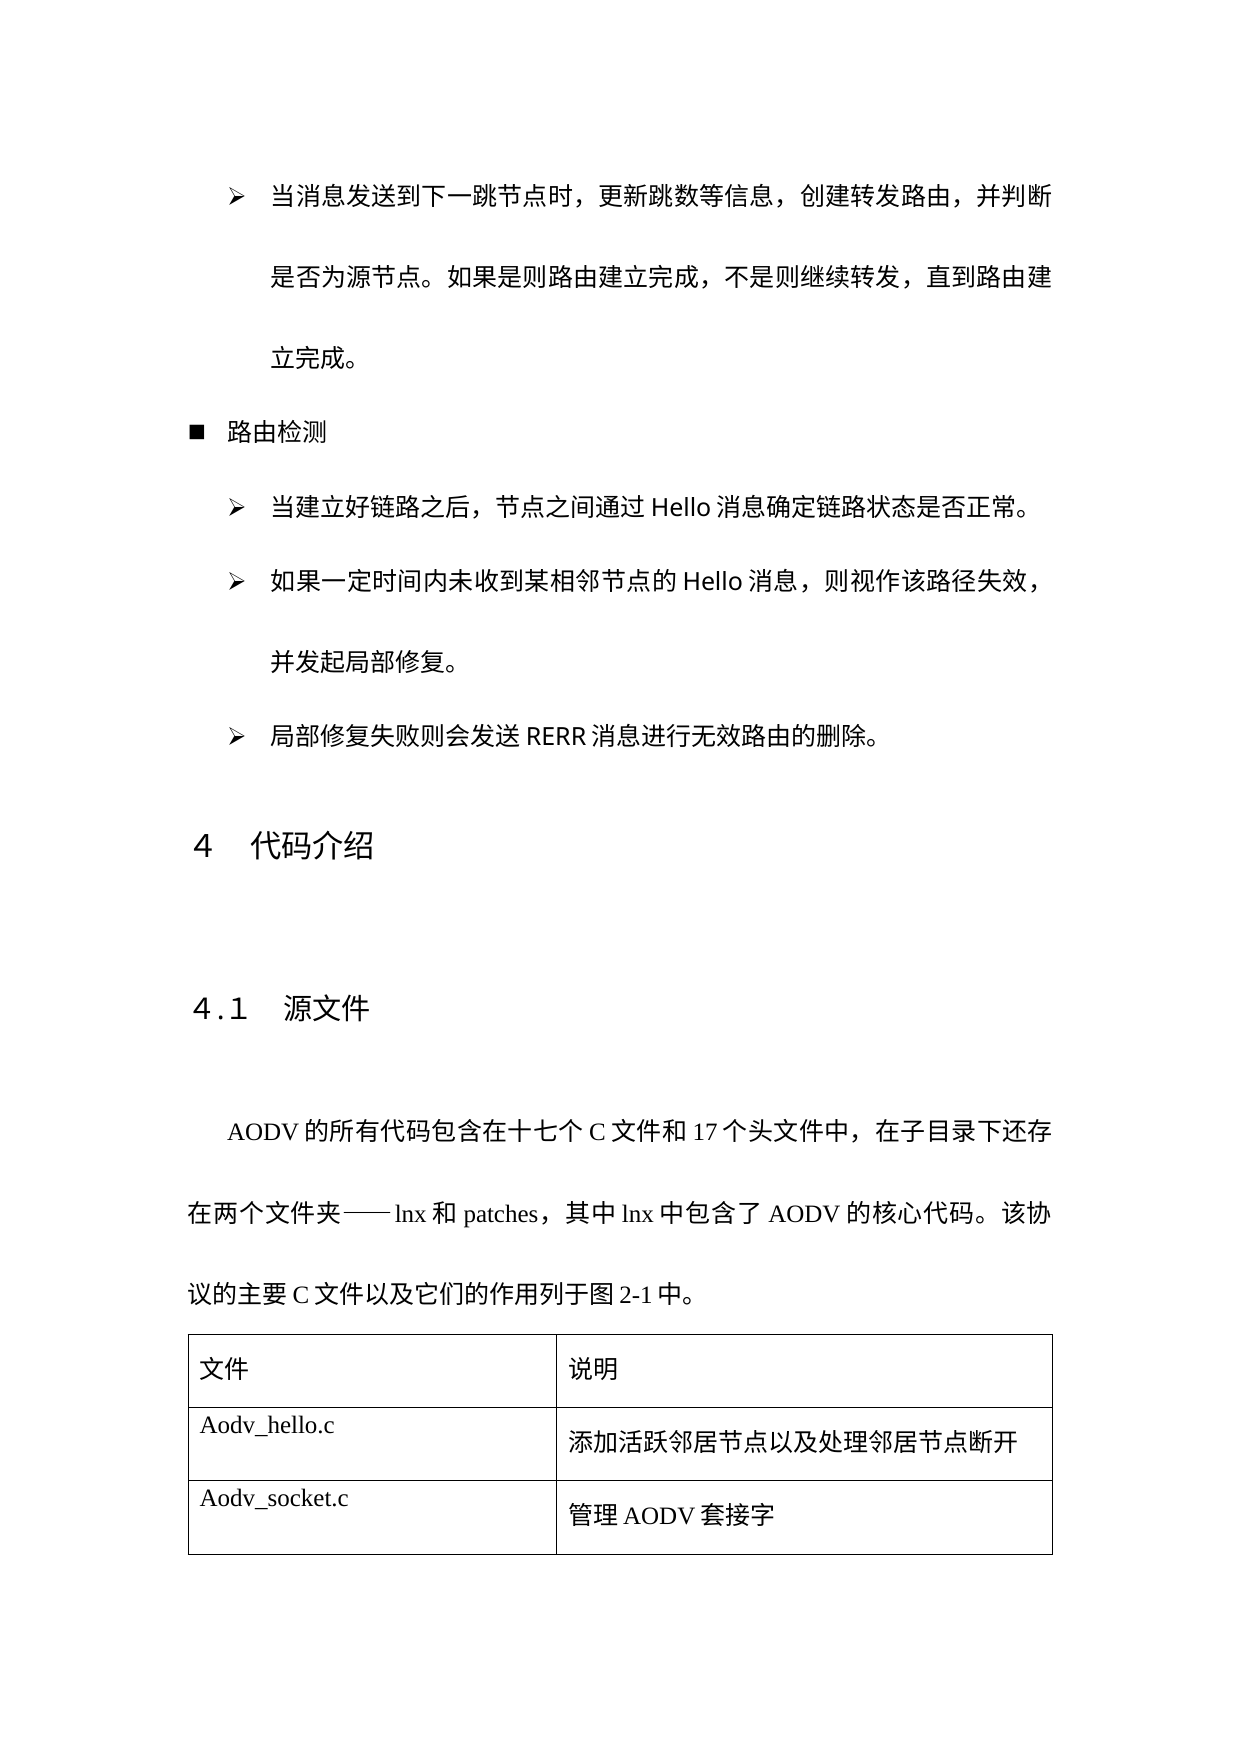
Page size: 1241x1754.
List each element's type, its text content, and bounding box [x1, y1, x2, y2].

list 当消息发送到下一跳节点时，更新跳数等信息，创建转发路由，并判断是否为源节点。如果是则路由建立完成，不是则继续转发，直到路由建立完成。 [227, 162, 1053, 389]
list 路由检测 [187, 398, 1053, 463]
table_cell 管理AODV套接字 [557, 1481, 1052, 1553]
table_header 说明 [557, 1335, 1052, 1407]
subtitle ４.１ 源文件 [187, 974, 1053, 1039]
table_cell 添加活跃邻居节点以及处理邻居节点断开 [557, 1408, 1052, 1480]
table_header 文件 [189, 1335, 556, 1407]
subtitle ４ 代码介绍 [187, 811, 1053, 876]
list 局部修复失败则会发送RERR消息进行无效路由的删除。 [227, 702, 1053, 767]
list 当建立好链路之后，节点之间通过Hello消息确定链路状态是否正常。 [227, 473, 1053, 538]
table_cell Aodv_hello.c [189, 1408, 556, 1480]
list 如果一定时间内未收到某相邻节点的Hello消息，则视作该路径失效，并发起局部修复。 [227, 547, 1053, 693]
text AODV的所有代码包含在十七个C文件和17个头文件中，在子目录下还存在两个文件夹——lnx和patches，其中lnx中包含了AODV的核心代码。该协议的主要C文件以及它们的作用列于图2-1中。 [187, 1097, 1053, 1325]
table_cell Aodv_socket.c [189, 1481, 556, 1553]
